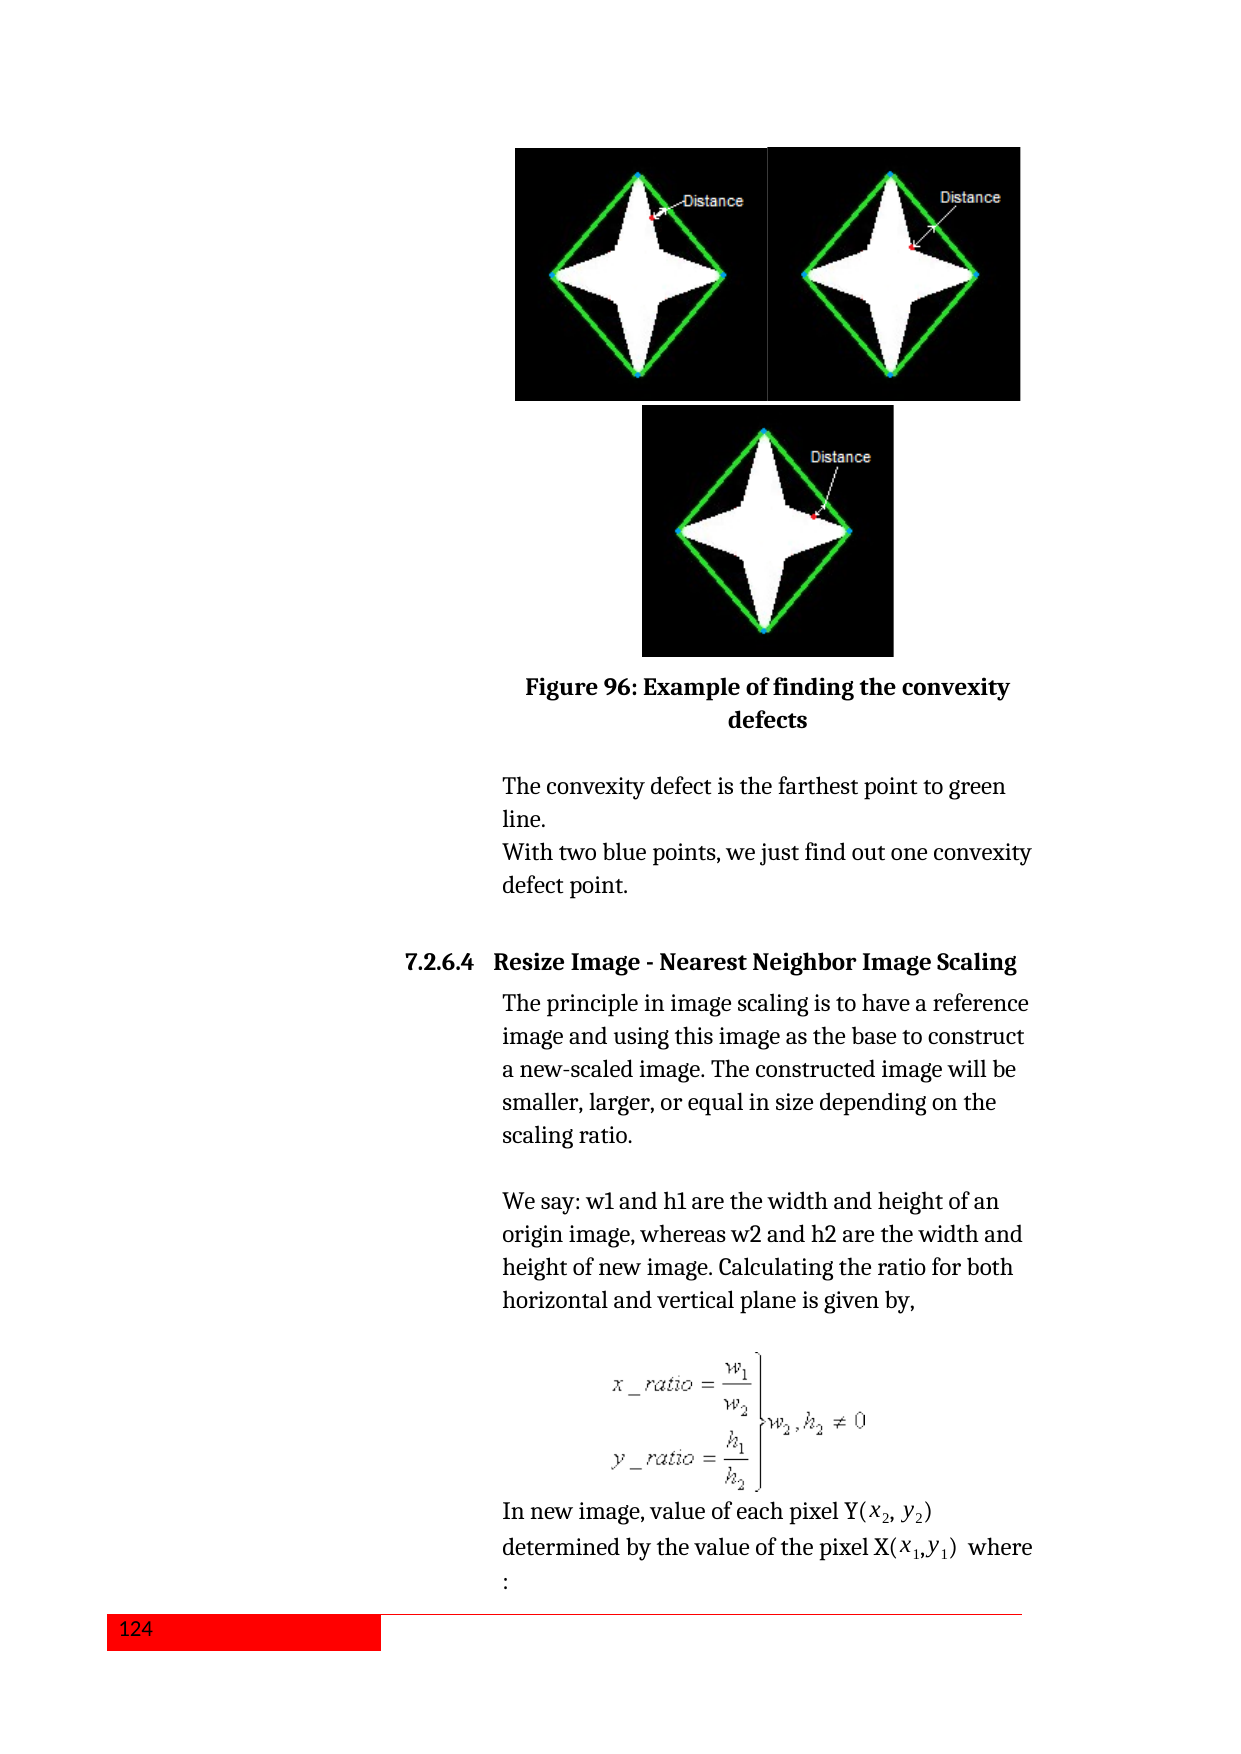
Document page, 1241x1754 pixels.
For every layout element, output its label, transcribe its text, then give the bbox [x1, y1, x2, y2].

text We say: w1 and h1 are the width and height of an origin image, whereas w2 and h2 are the width and height of new image. Calculating the ratio for both horizontal and vertical plane is given by, [502, 1187, 1033, 1315]
text Figure 96: Example of finding the convexity defects [502, 673, 1033, 735]
subtitle Resize Image - Nearest Neighbor Image Scaling [405, 948, 1033, 977]
text The convexity defect is the farthest point to green line. [502, 772, 1033, 834]
text The principle in image scaling is to have a reference image and using this image as the base to construct a new-scaled image. The constructed image will be smaller, larger, or equal in size depending on the scaling ratio. [502, 989, 1033, 1150]
text In new image, value of each pixel Y(, ) determined by the value of the pixel X(,) where : [502, 1496, 1033, 1596]
text With two blue points, we just find out one convexity defect point. [502, 838, 1033, 900]
picture [515, 147, 1021, 401]
picture [611, 1352, 865, 1492]
picture [642, 405, 894, 657]
